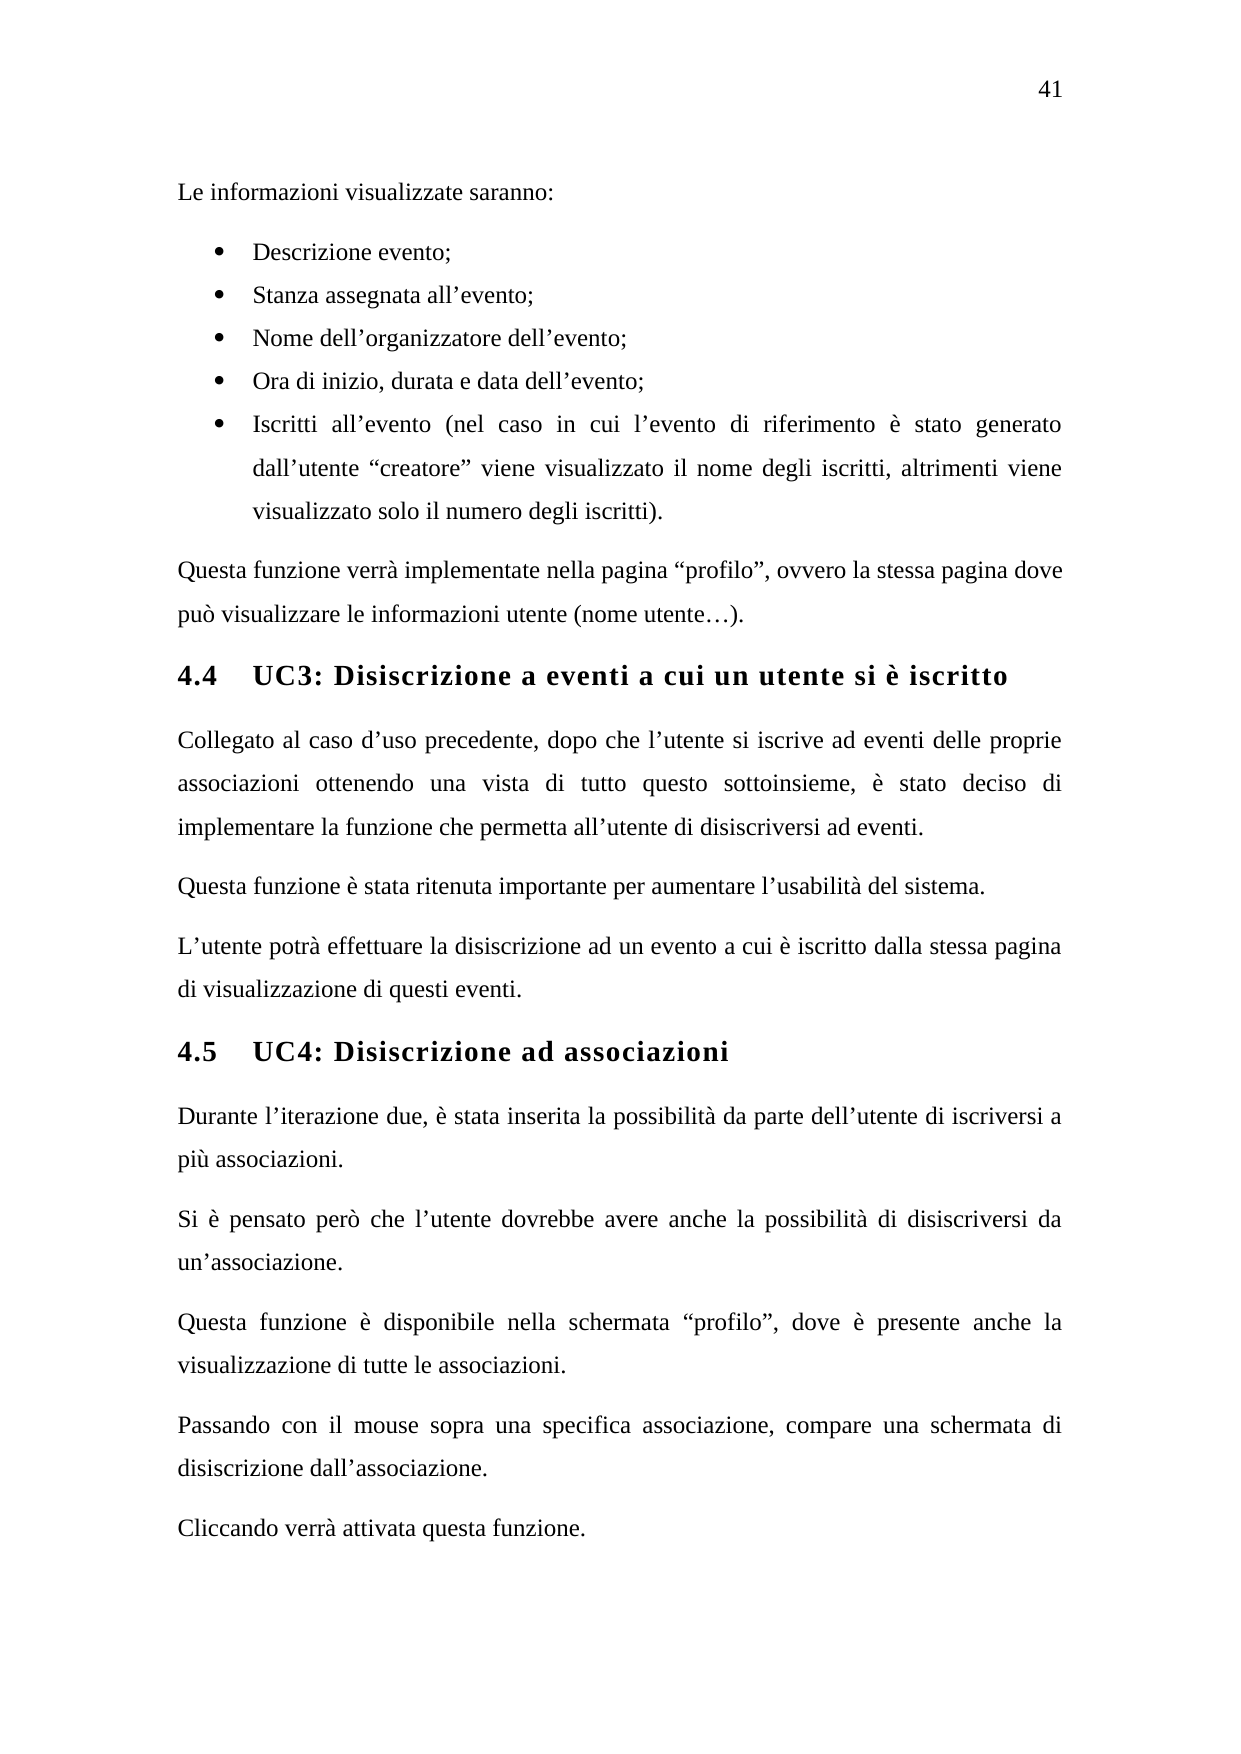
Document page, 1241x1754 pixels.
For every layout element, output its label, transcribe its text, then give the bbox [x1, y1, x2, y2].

text Collegato al caso d’uso precedente, dopo che l’utente si iscrive ad eventi delle proprie associazioni ottenendo una vista di tutto questo sottoinsieme, è stato deciso di implementare la funzione che permetta all’utente di disiscriversi ad eventi. [177, 725, 1063, 840]
list Ora di inizio, durata e data dell’evento; [215, 366, 1063, 395]
list Nome dell’organizzatore dell’evento; [215, 323, 1063, 352]
text Questa funzione è disponibile nella schermata “profilo”, dove è presente anche la visualizzazione di tutte le associazioni. [177, 1307, 1063, 1379]
text Questa funzione è stata ritenuta importante per aumentare l’usabilità del sistema. [177, 871, 1063, 900]
list Descrizione evento; [215, 237, 1063, 266]
list Stanza assegnata all’evento; [215, 280, 1063, 309]
text Durante l’iterazione due, è stata inserita la possibilità da parte dell’utente di iscriversi a più associazioni. [177, 1101, 1063, 1173]
text Si è pensato però che l’utente dovrebbe avere anche la possibilità di disiscriversi da un’associazione. [177, 1204, 1063, 1276]
text Questa funzione verrà implementate nella pagina “profilo”, ovvero la stessa pagina dove può visualizzare le informazioni utente (nome utente…). [177, 556, 1063, 627]
list Iscritti all’evento (nel caso in cui l’evento di riferimento è stato generato dall’utente “creatore” viene visualizzato il nome degli iscritti, altrimenti viene visualizzato solo il numero degli iscritti). [215, 409, 1063, 524]
text Cliccando verrà attivata questa funzione. [177, 1513, 1063, 1542]
subtitle UC3: Disiscrizione a eventi a cui un utente si è iscritto [177, 658, 1063, 692]
text Le informazioni visualizzate saranno: [177, 177, 1063, 206]
subtitle UC4: Disiscrizione ad associazioni [177, 1034, 1063, 1068]
text L’utente potrà effettuare la disiscrizione ad un evento a cui è iscritto dalla stessa pagina di visualizzazione di questi eventi. [177, 931, 1063, 1003]
text Passando con il mouse sopra una specifica associazione, compare una schermata di disiscrizione dall’associazione. [177, 1410, 1063, 1482]
